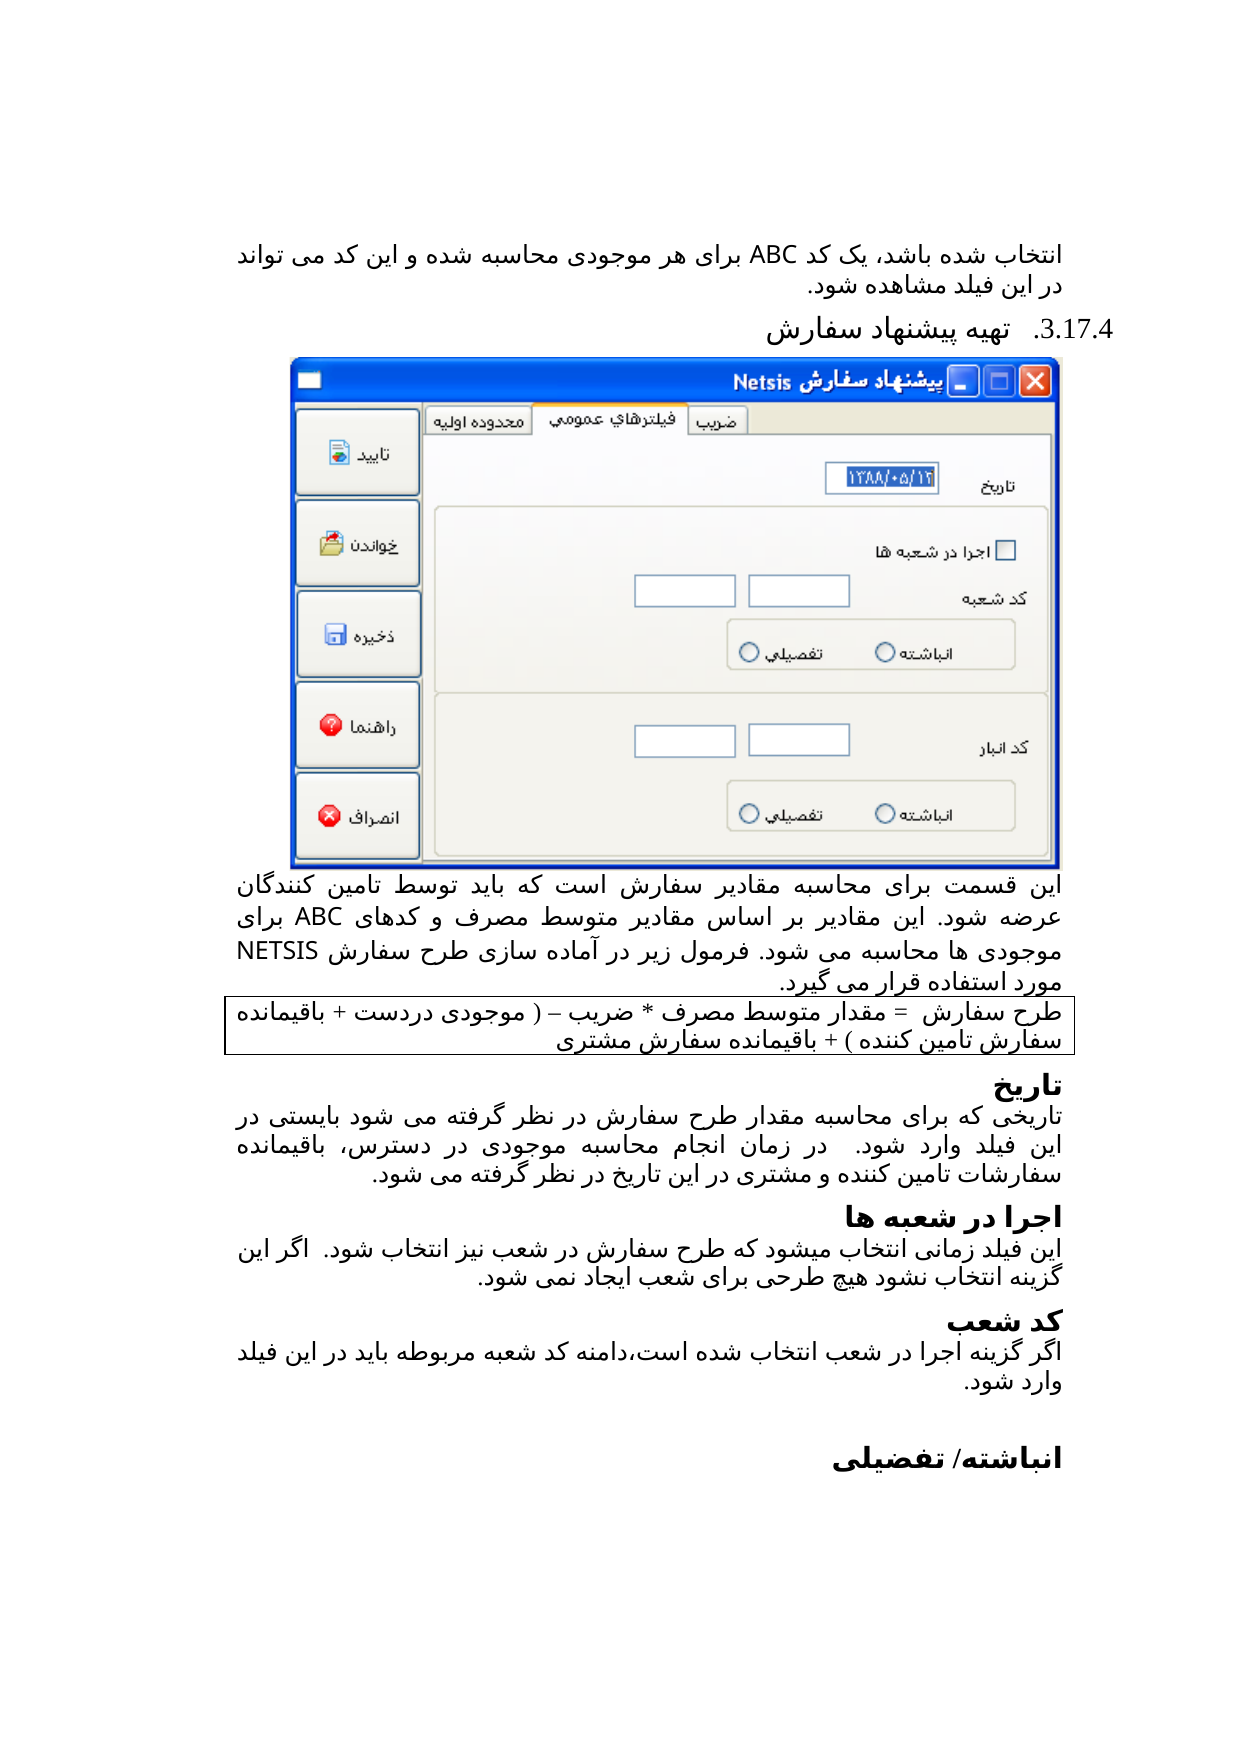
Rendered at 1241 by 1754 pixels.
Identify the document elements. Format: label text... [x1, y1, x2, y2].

text این فیلد زمانی انتخاب میشود که طرح سفارش در شعب نیز انتخاب شود. اگر این گزینه انتخاب نشود هیچ طرحی برای شعب ایجاد نمی شود. [236, 1234, 1063, 1291]
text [236, 236, 1063, 299]
subtitle تاریخ [236, 1068, 1063, 1101]
picture [289, 357, 1063, 871]
subtitle اجرا در شعبه ها [236, 1200, 1063, 1234]
text اگر گزینه اجرا در شعب انتخاب شده است،دامنه کد شعبه مربوطه باید در این فیلد وارد شود. [236, 1337, 1063, 1395]
subtitle انباشته/ تفضیلی [236, 1441, 1063, 1475]
text این قسمت برای محاسبه مقادیر سفارش است که باید توسط تامین کنندگان عرضه شود. این مقادیر بر اساس مقادیر متوسط مصرف و کدهای ABC برای موجودی ها محاسبه می شود. فرمول زیر در آماده سازی طرح سفارش NETSIS مورد استفاده قرار می گیرد. [236, 870, 1063, 996]
table_header طرح سفارش = مقدار متوسط مصرف * ضریب – ( موجودی دردست + باقیمانده سفارش تامین کننده ) + باقیمانده سفارش مشتری [226, 997, 1074, 1054]
subtitle تهیه پیشنهاد سفارش [236, 312, 1026, 345]
subtitle کد شعب [236, 1304, 1063, 1337]
text تاریخی که برای محاسبه مقدار طرح سفارش در نظر گرفته می شود بایستی در این فیلد وارد شود. در زمان انجام محاسبه موجودی در دسترس، باقیمانده سفارشات تامین کننده و مشتری در این تاریخ در نظر گرفته می شود. [236, 1101, 1063, 1188]
